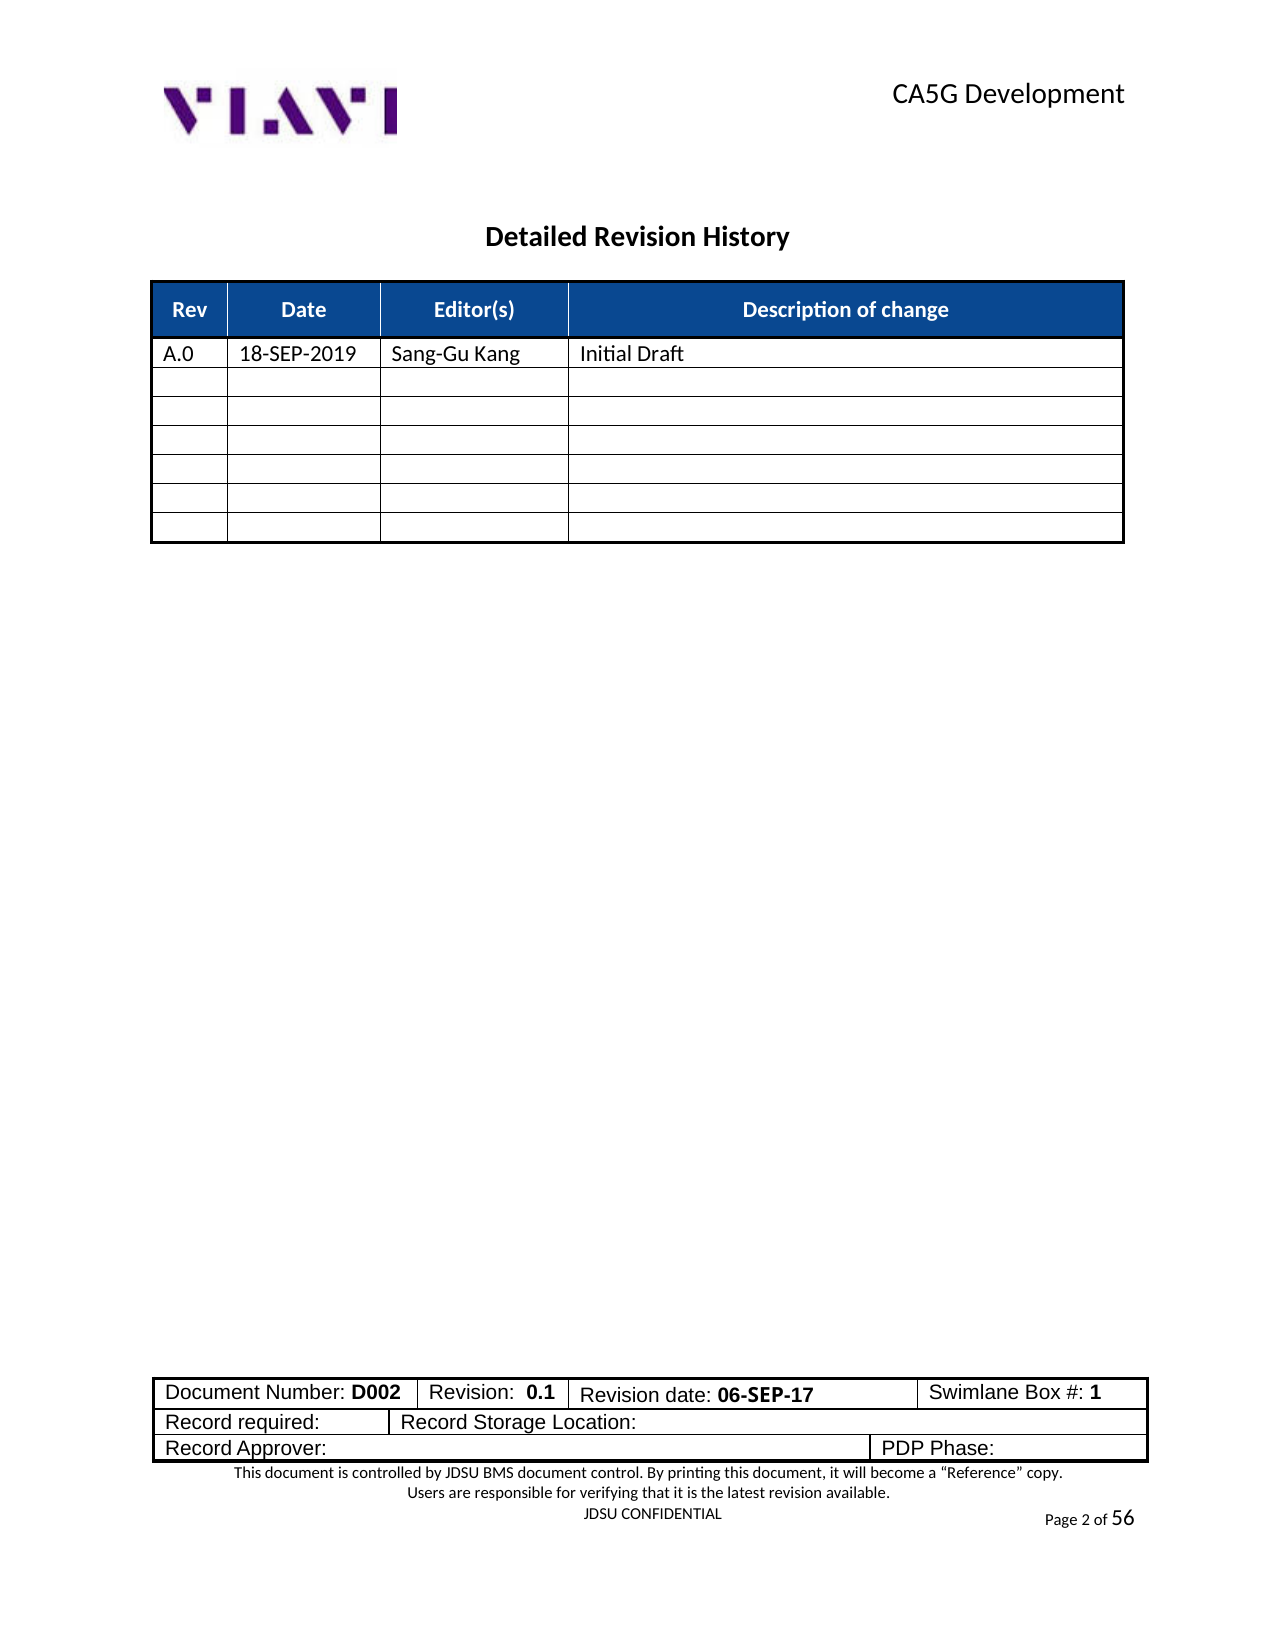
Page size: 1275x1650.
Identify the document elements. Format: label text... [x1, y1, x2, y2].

table_cell Sang-Gu Kang [381, 339, 568, 367]
text Detailed Revision History [150, 218, 1125, 253]
table_cell [228, 397, 380, 425]
table_cell [569, 368, 1122, 396]
table_cell [153, 397, 227, 425]
table_cell [381, 426, 568, 454]
table_cell [228, 455, 380, 483]
table_cell [228, 426, 380, 454]
table_cell [381, 368, 568, 396]
table_cell [153, 426, 227, 454]
table_header Description of change [569, 283, 1122, 336]
table_cell [228, 484, 380, 512]
table_cell [228, 368, 380, 396]
table_cell [569, 397, 1122, 425]
table_cell [381, 484, 568, 512]
table_cell 18-SEP-2019 [228, 339, 380, 367]
table_cell [153, 484, 227, 512]
table_cell [228, 513, 380, 541]
table_cell Initial Draft [569, 339, 1122, 367]
table_cell [381, 513, 568, 541]
table_header Editor(s) [381, 283, 568, 336]
table_cell [153, 455, 227, 483]
table_cell [569, 513, 1122, 541]
table_cell [153, 368, 227, 396]
table_cell [381, 455, 568, 483]
table_header Rev [153, 283, 227, 336]
picture [162, 68, 397, 146]
table_cell [153, 513, 227, 541]
table_cell [569, 426, 1122, 454]
table_cell A.0 [153, 339, 227, 367]
table_cell [381, 397, 568, 425]
table_cell [569, 484, 1122, 512]
table_cell [569, 455, 1122, 483]
table_header Date [228, 283, 380, 336]
